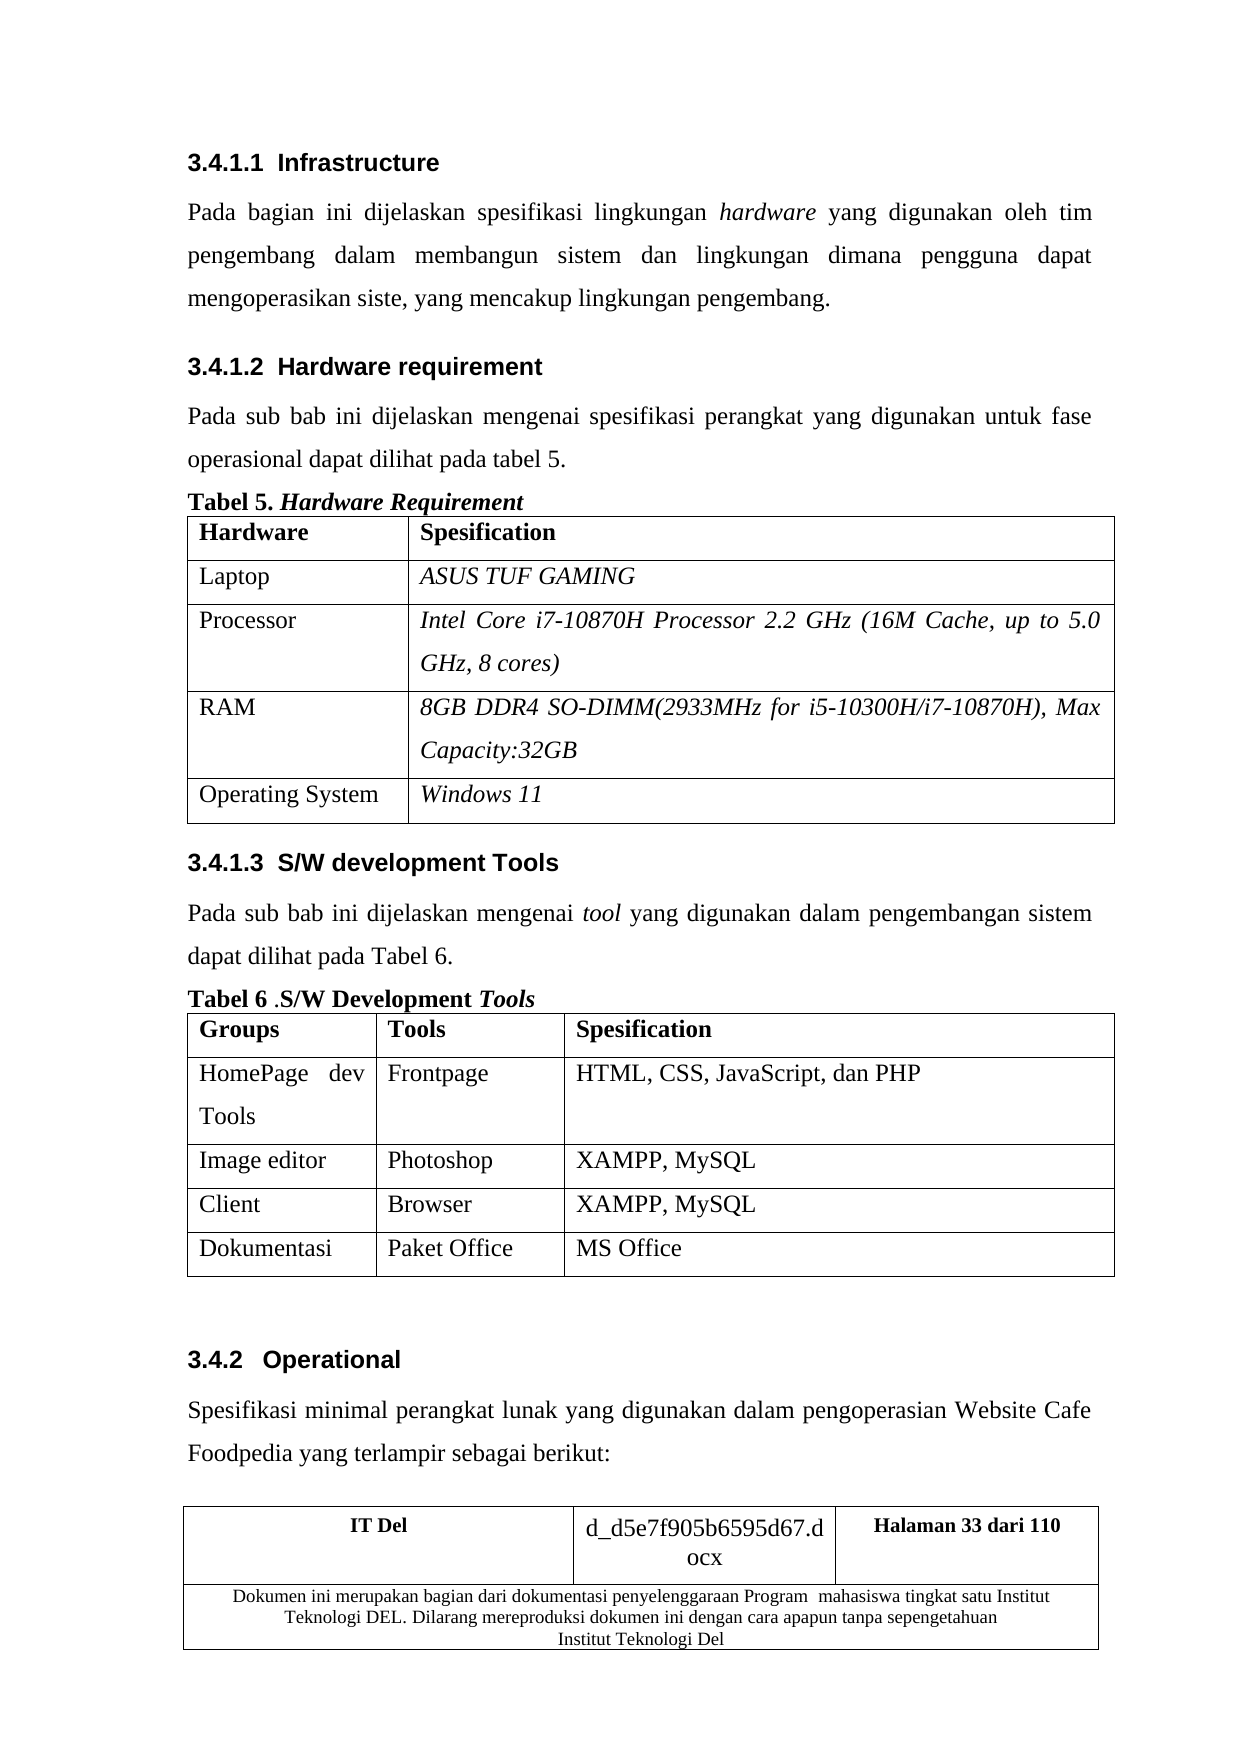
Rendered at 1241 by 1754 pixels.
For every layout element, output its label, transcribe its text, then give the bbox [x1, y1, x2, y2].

table_header Spesification [409, 517, 1114, 560]
table_cell Frontpage [377, 1058, 564, 1144]
table_cell XAMPP, MySQL [565, 1189, 1114, 1232]
text Pada sub bab ini dijelaskan mengenai spesifikasi perangkat yang digunakan untuk fase operasional dapat dilihat pada tabel 5. [187, 401, 1092, 473]
table_header Tools [377, 1014, 564, 1057]
text Spesifikasi minimal perangkat lunak yang digunakan dalam pengoperasian Website Cafe Foodpedia yang terlampir sebagai berikut: [187, 1395, 1092, 1467]
table_header Groups [188, 1014, 376, 1057]
table_cell Operating System [188, 779, 408, 822]
table_cell RAM [188, 692, 408, 778]
table_cell Laptop [188, 561, 408, 604]
table_cell Intel Core i7-10870H Processor 2.2 GHz (16M Cache, up to 5.0 GHz, 8 cores) [409, 605, 1114, 691]
table_cell Photoshop [377, 1145, 564, 1188]
table_cell Image editor [188, 1145, 376, 1188]
table_cell Processor [188, 605, 408, 691]
table_cell Browser [377, 1189, 564, 1232]
text Tabel 6 .S/W Development Tools [187, 984, 1092, 1013]
table_cell Windows 11 [409, 779, 1114, 822]
table_cell XAMPP, MySQL [565, 1145, 1114, 1188]
table_cell Dokumentasi [188, 1233, 376, 1276]
subtitle S/W development Tools [187, 848, 1092, 877]
table_cell 8GB DDR4 SO-DIMM(2933MHz for i5-10300H/i7-10870H), Max Capacity:32GB [409, 692, 1114, 778]
text Pada bagian ini dijelaskan spesifikasi lingkungan hardware yang digunakan oleh tim pengembang dalam membangun sistem dan lingkungan dimana pengguna dapat mengoperasikan siste, yang mencakup lingkungan pengembang. [187, 197, 1092, 312]
text Pada sub bab ini dijelaskan mengenai tool yang digunakan dalam pengembangan sistem dapat dilihat pada Tabel 6. [187, 898, 1092, 970]
table_header Spesification [565, 1014, 1114, 1057]
table_cell ASUS TUF GAMING [409, 561, 1114, 604]
table_cell HomePage dev Tools [188, 1058, 376, 1144]
table_cell Client [188, 1189, 376, 1232]
subtitle Hardware requirement [187, 351, 1092, 380]
table_cell HTML, CSS, JavaScript, dan PHP [565, 1058, 1114, 1144]
table_cell MS Office [565, 1233, 1114, 1276]
text Tabel 5. Hardware Requirement [187, 487, 1092, 516]
subtitle Infrastructure [187, 148, 1092, 176]
table_cell Paket Office [377, 1233, 564, 1276]
subtitle Operational [187, 1345, 1092, 1374]
table_header Hardware [188, 517, 408, 560]
